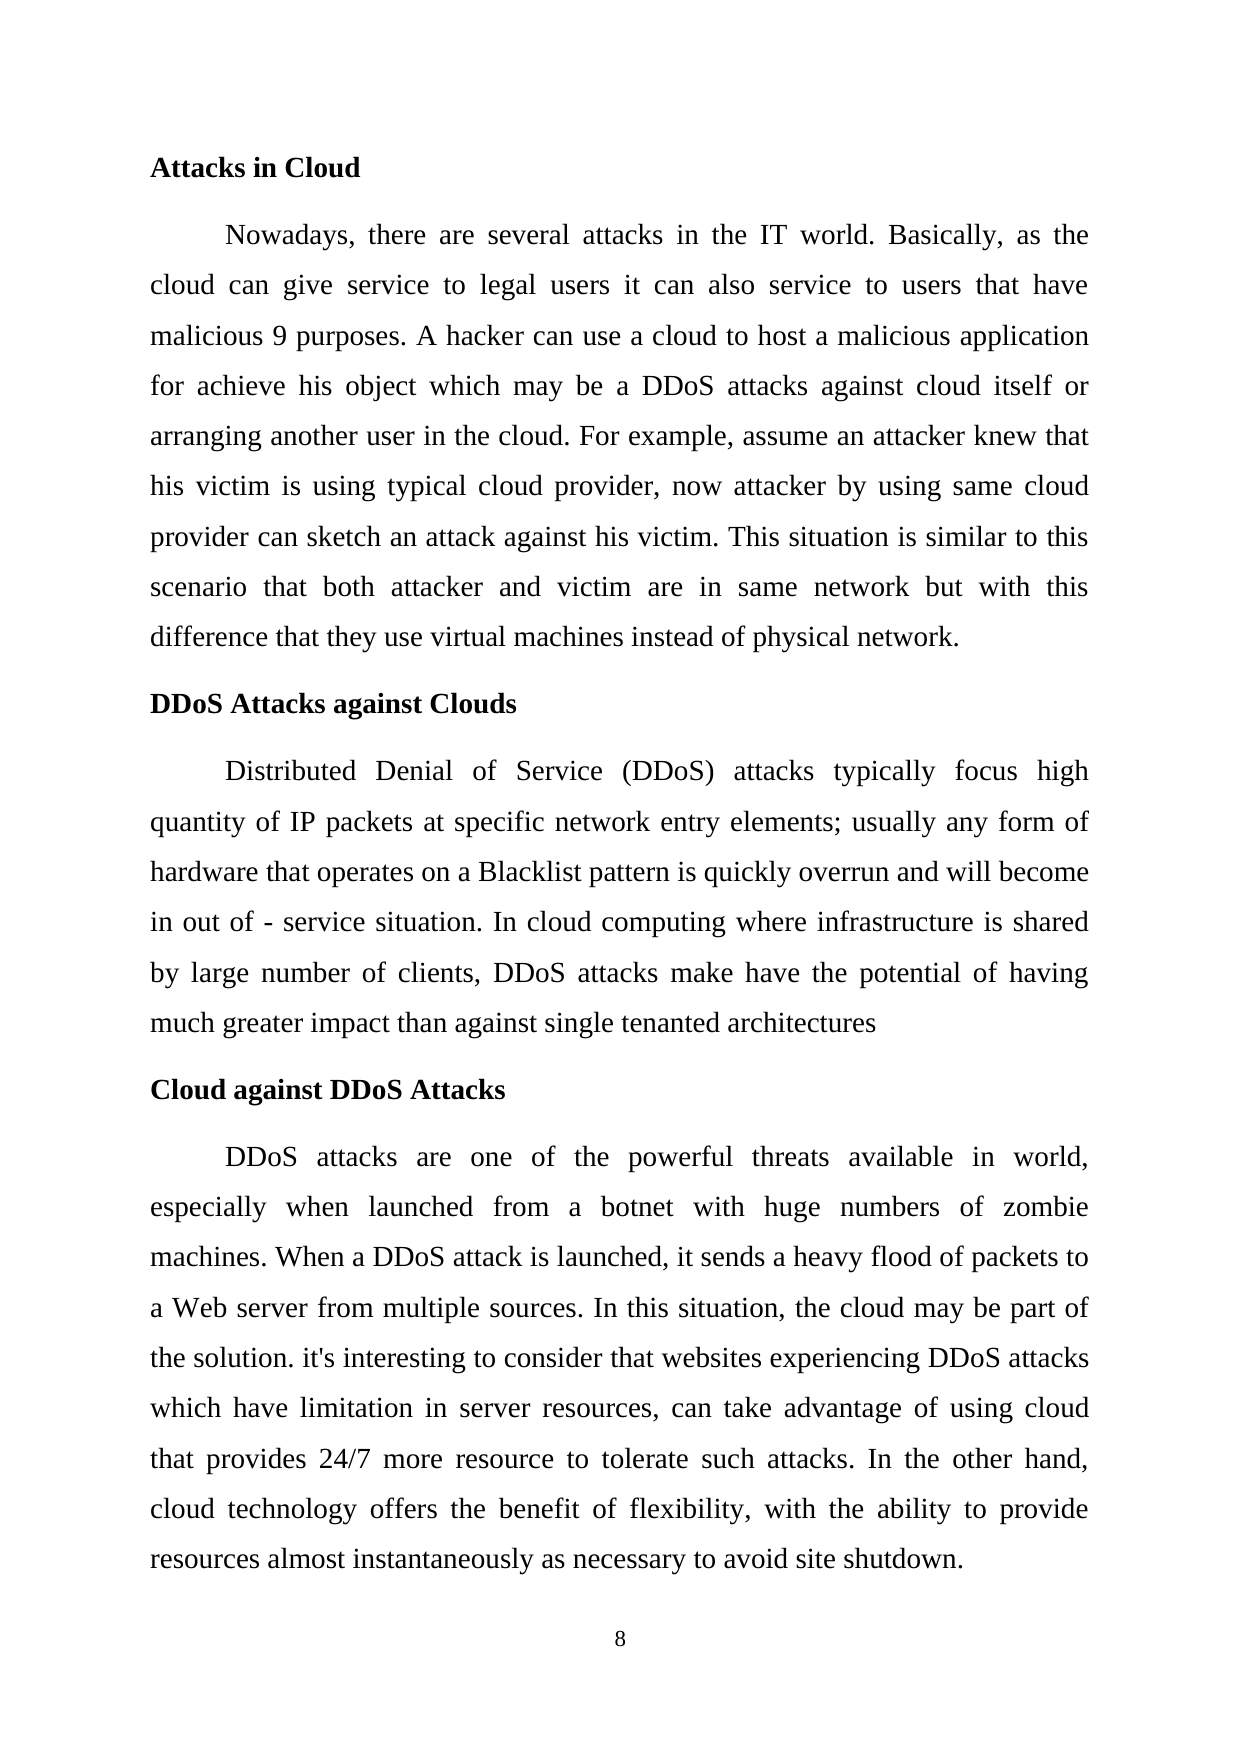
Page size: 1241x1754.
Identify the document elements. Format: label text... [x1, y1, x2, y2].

text DDoS Attacks against Clouds [150, 686, 1090, 720]
text Cloud against DDoS Attacks [150, 1072, 1090, 1106]
text DDoS attacks are one of the powerful threats available in world, especially when launched from a botnet with huge numbers of zombie machines. When a DDoS attack is launched, it sends a heavy flood of packets to a Web server from multiple sources. In this situation, the cloud may be part of the solution. it's interesting to consider that websites experiencing DDoS attacks which have limitation in server resources, can take advantage of using cloud that provides 24/7 more resource to tolerate such attacks. In the other hand, cloud technology offers the benefit of flexibility, with the ability to provide resources almost instantaneously as necessary to avoid site shutdown. [150, 1139, 1090, 1575]
text Nowadays, there are several attacks in the IT world. Basically, as the cloud can give service to legal users it can also service to users that have malicious 9 purposes. A hacker can use a cloud to host a malicious application for achieve his object which may be a DDoS attacks against cloud itself or arranging another user in the cloud. For example, assume an attacker knew that his victim is using typical cloud provider, now attacker by using same cloud provider can sketch an attack against his victim. This situation is similar to this scenario that both attacker and victim are in same network but with this difference that they use virtual machines instead of physical network. [150, 217, 1090, 653]
text Attacks in Cloud [150, 150, 1090, 183]
text Distributed Denial of Service (DDoS) attacks typically focus high quantity of IP packets at specific network entry elements; usually any form of hardware that operates on a Blacklist pattern is quickly overrun and will become in out of - service situation. In cloud computing where infrastructure is shared by large number of clients, DDoS attacks make have the potential of having much greater impact than against single tenanted architectures [150, 753, 1090, 1038]
